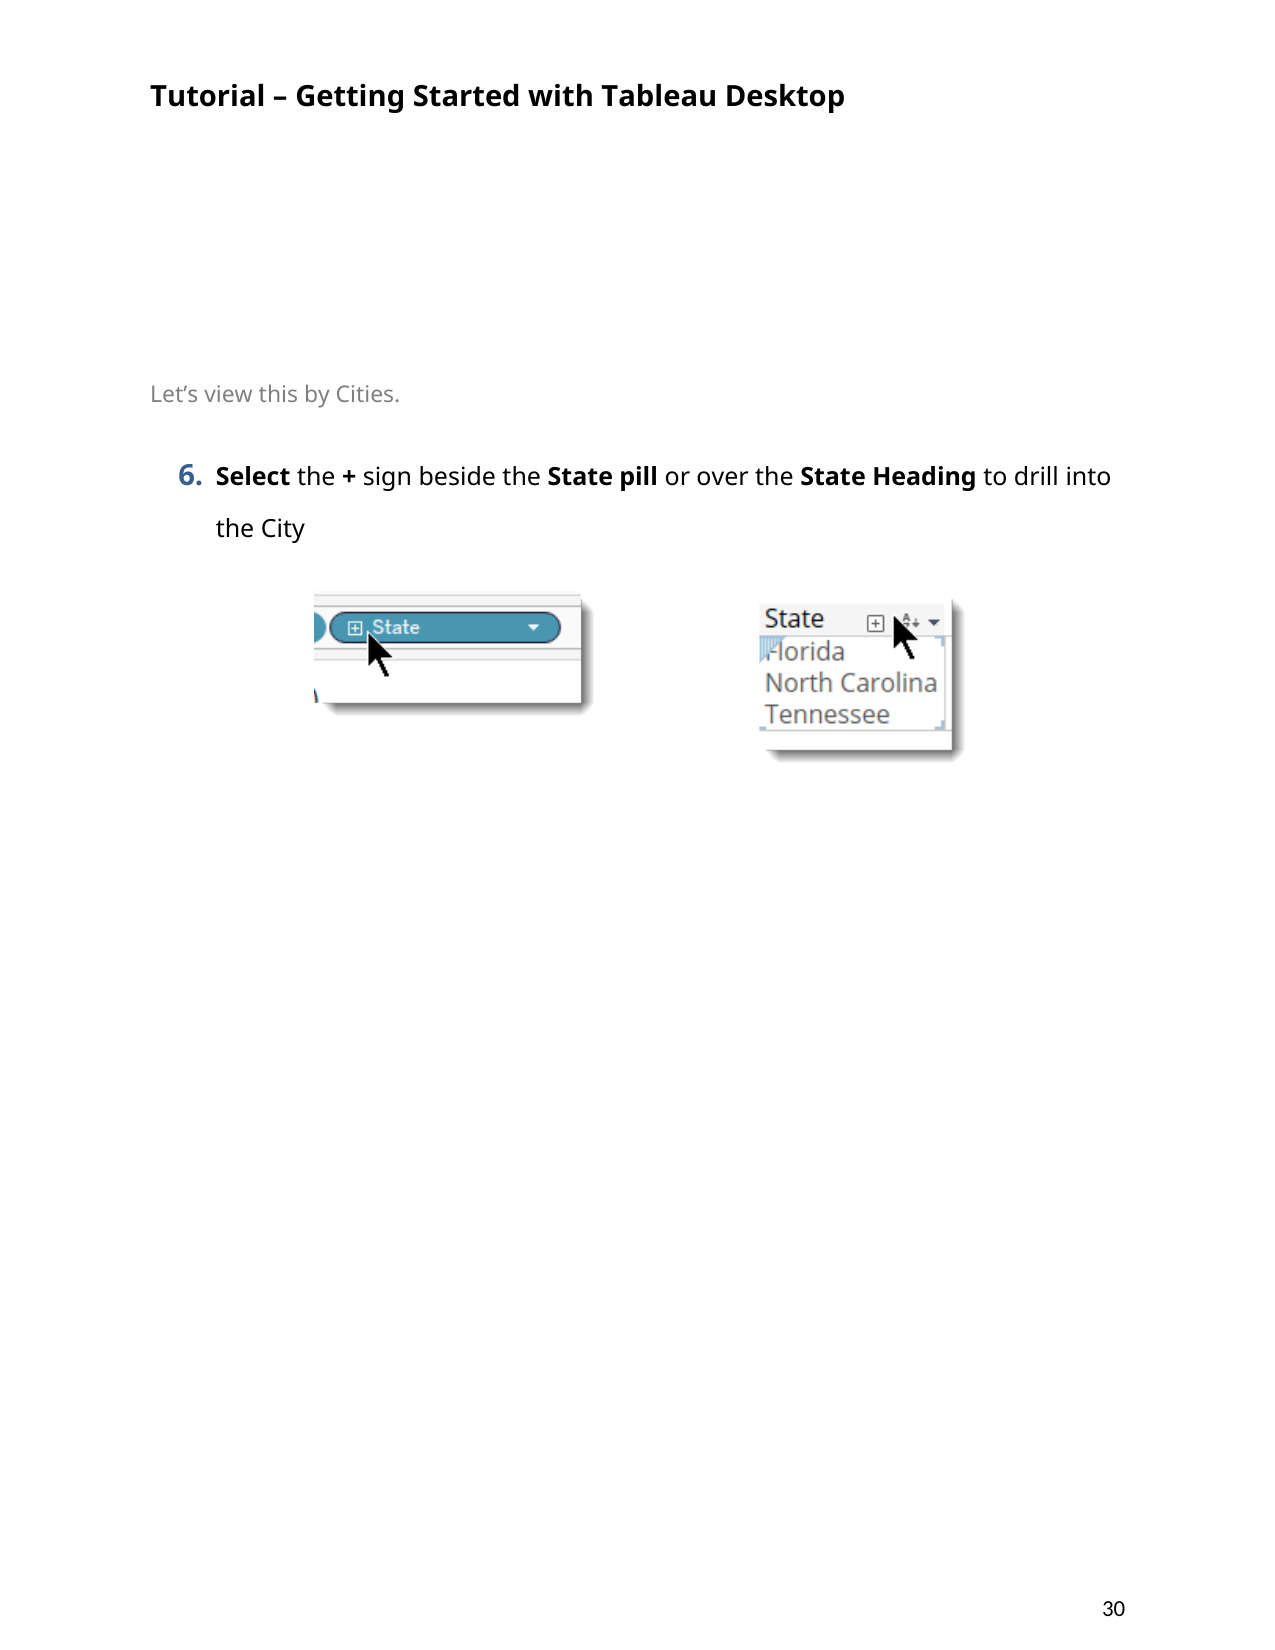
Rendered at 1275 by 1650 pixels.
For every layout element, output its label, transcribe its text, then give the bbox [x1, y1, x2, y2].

picture [313, 591, 604, 727]
text Let’s view this by Cities. [150, 378, 1125, 409]
list Select the + sign beside the State pill or over the State Heading to drill into the City [178, 454, 1125, 545]
picture [757, 590, 971, 768]
